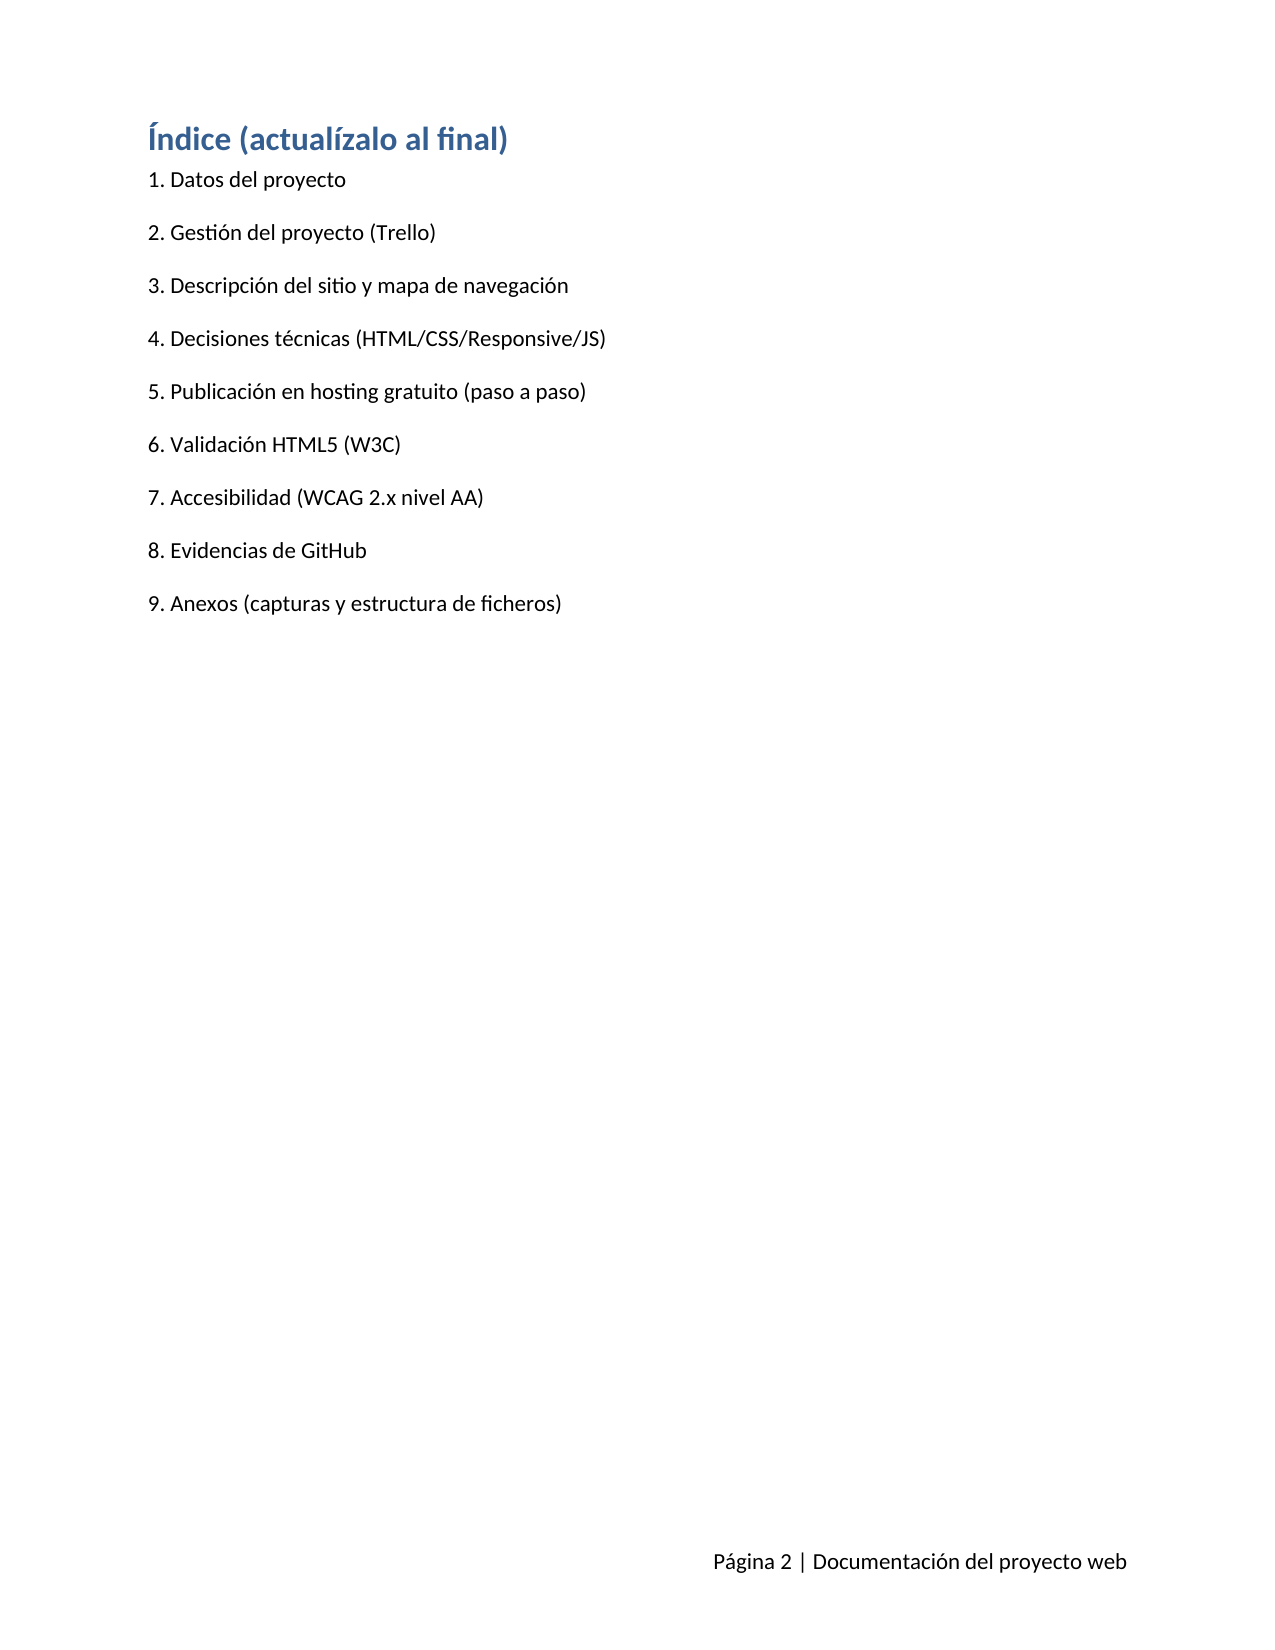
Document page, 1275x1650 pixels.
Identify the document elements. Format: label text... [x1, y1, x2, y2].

text 2. Gestión del proyecto (Trello) [148, 218, 1127, 246]
text 5. Publicación en hosting gratuito (paso a paso) [148, 377, 1127, 405]
text 8. Evidencias de GitHub [148, 536, 1127, 564]
text 7. Accesibilidad (WCAG 2.x nivel AA) [148, 483, 1127, 511]
text 9. Anexos (capturas y estructura de ficheros) [148, 589, 1127, 617]
text 6. Validación HTML5 (W3C) [148, 430, 1127, 458]
text 1. Datos del proyecto [148, 165, 1127, 193]
text 3. Descripción del sitio y mapa de navegación [148, 271, 1127, 299]
subtitle Índice (actualízalo al final) [148, 118, 1127, 159]
text 4. Decisiones técnicas (HTML/CSS/Responsive/JS) [148, 324, 1127, 352]
